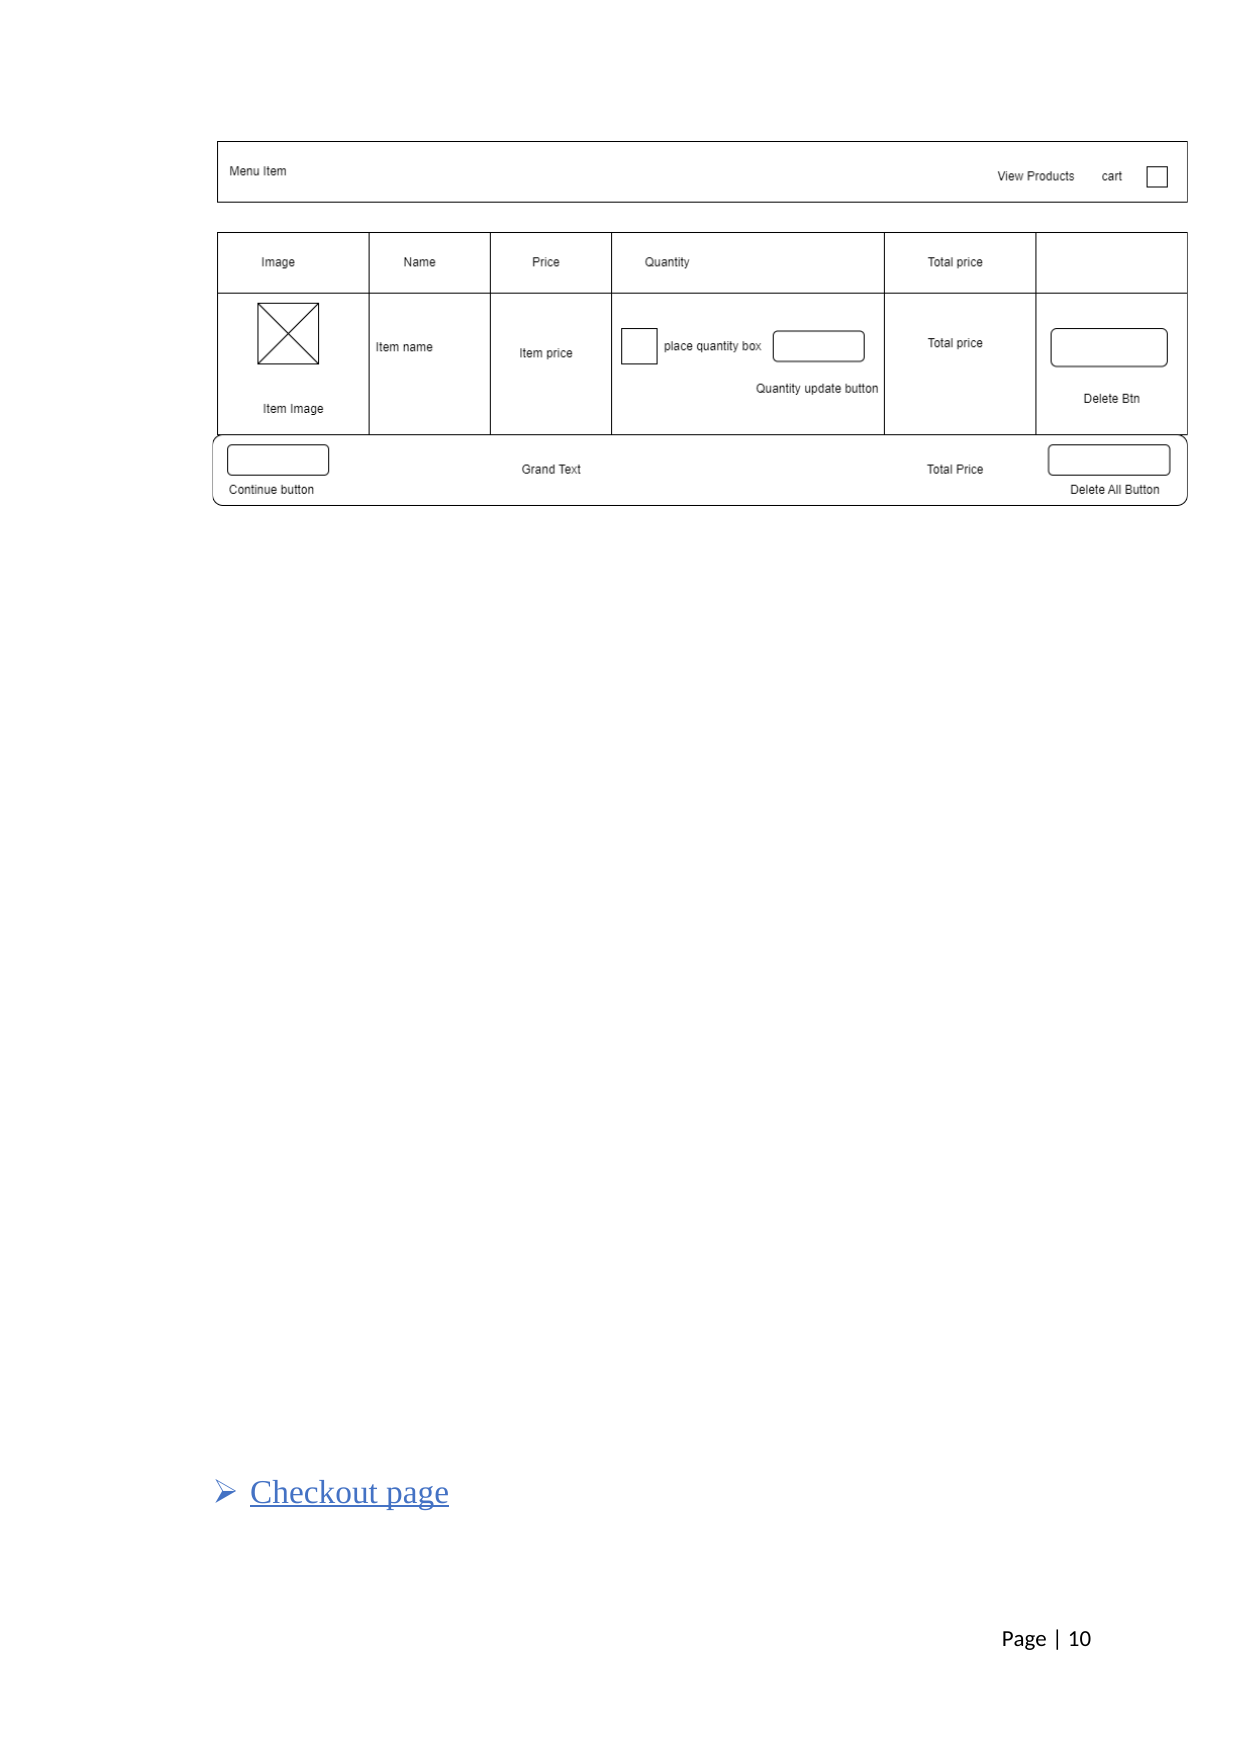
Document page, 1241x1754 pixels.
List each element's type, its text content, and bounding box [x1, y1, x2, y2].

picture [212, 141, 1188, 506]
list Checkout page [212, 1472, 1167, 1510]
